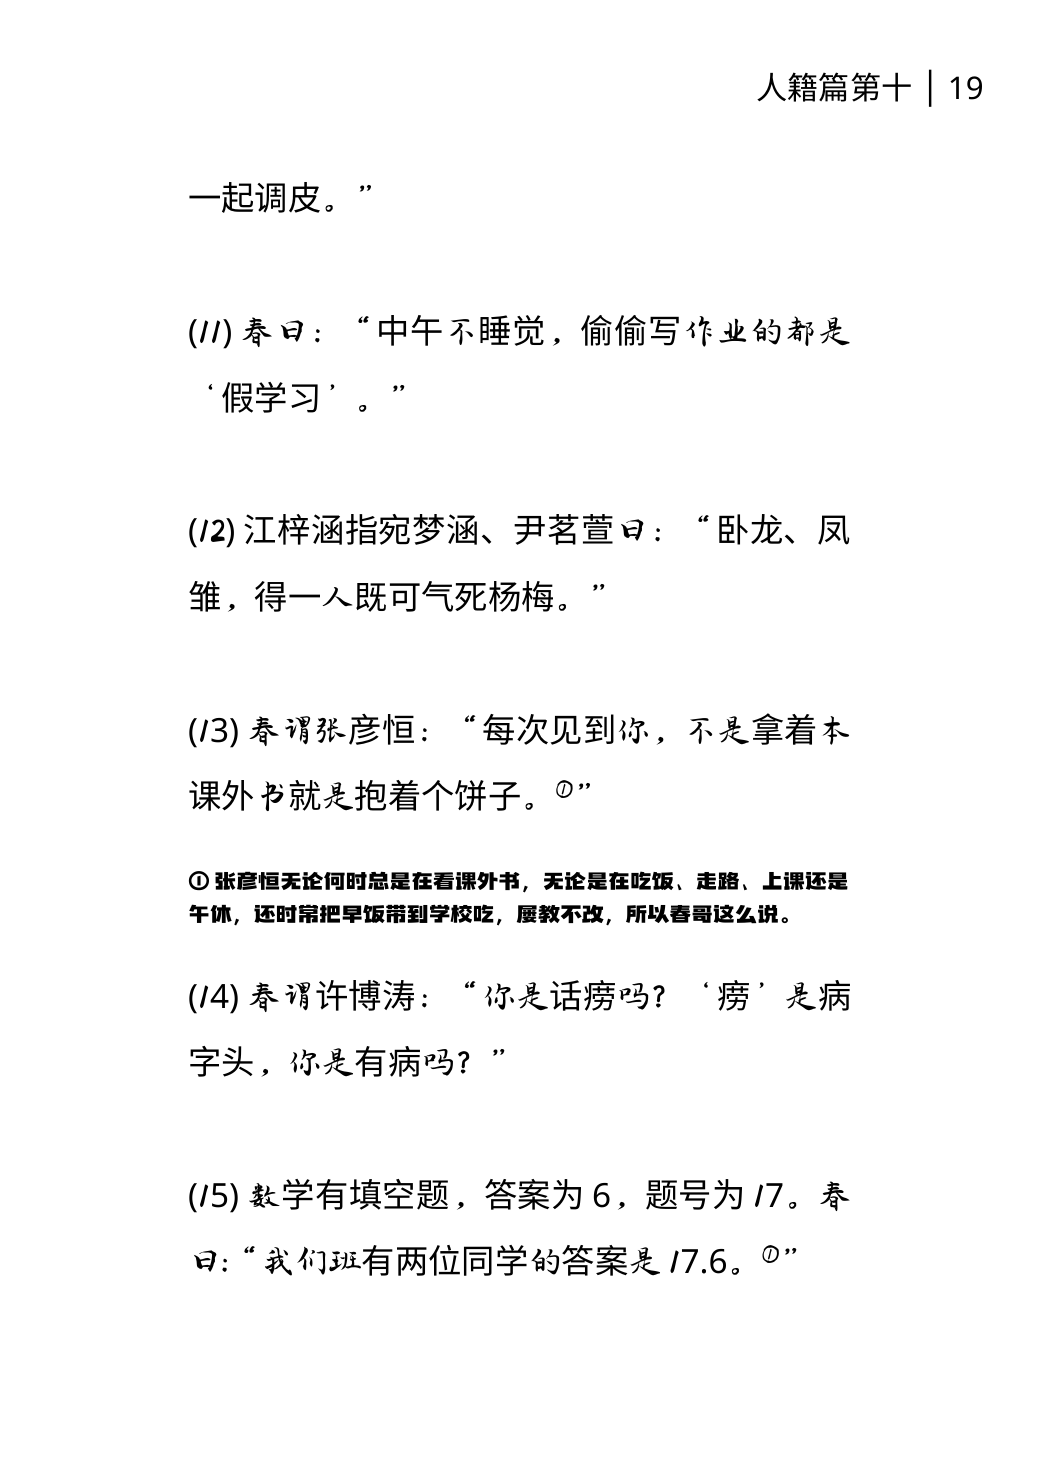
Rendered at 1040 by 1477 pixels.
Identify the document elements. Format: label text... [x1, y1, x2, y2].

list 春曰：“中午不睡觉，偷偷写作业的都是‘假学习’。” [188, 299, 852, 432]
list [188, 166, 852, 233]
list 春谓张彦恒：“每次见到你，不是拿着本课外书就是抱着个饼子。①” [188, 698, 852, 831]
text ①张彦恒无论何时总是在看课外书，无论是在吃饭、走路、上课还是午休，还时常把早饭带到学校吃，屡教不改，所以春哥这么说。 [188, 864, 852, 931]
list 江梓涵指宛梦涵、尹茗萱曰：“卧龙、凤雏，得一人既可气死杨梅。” [188, 499, 852, 632]
list 数学有填空题，答案为6，题号为17。春曰:“我们班有两位同学的答案是17.6。①” [188, 1163, 852, 1296]
list 春谓许博涛：“你是话痨吗？‘痨’是病字头，你是有病吗？” [188, 964, 852, 1097]
